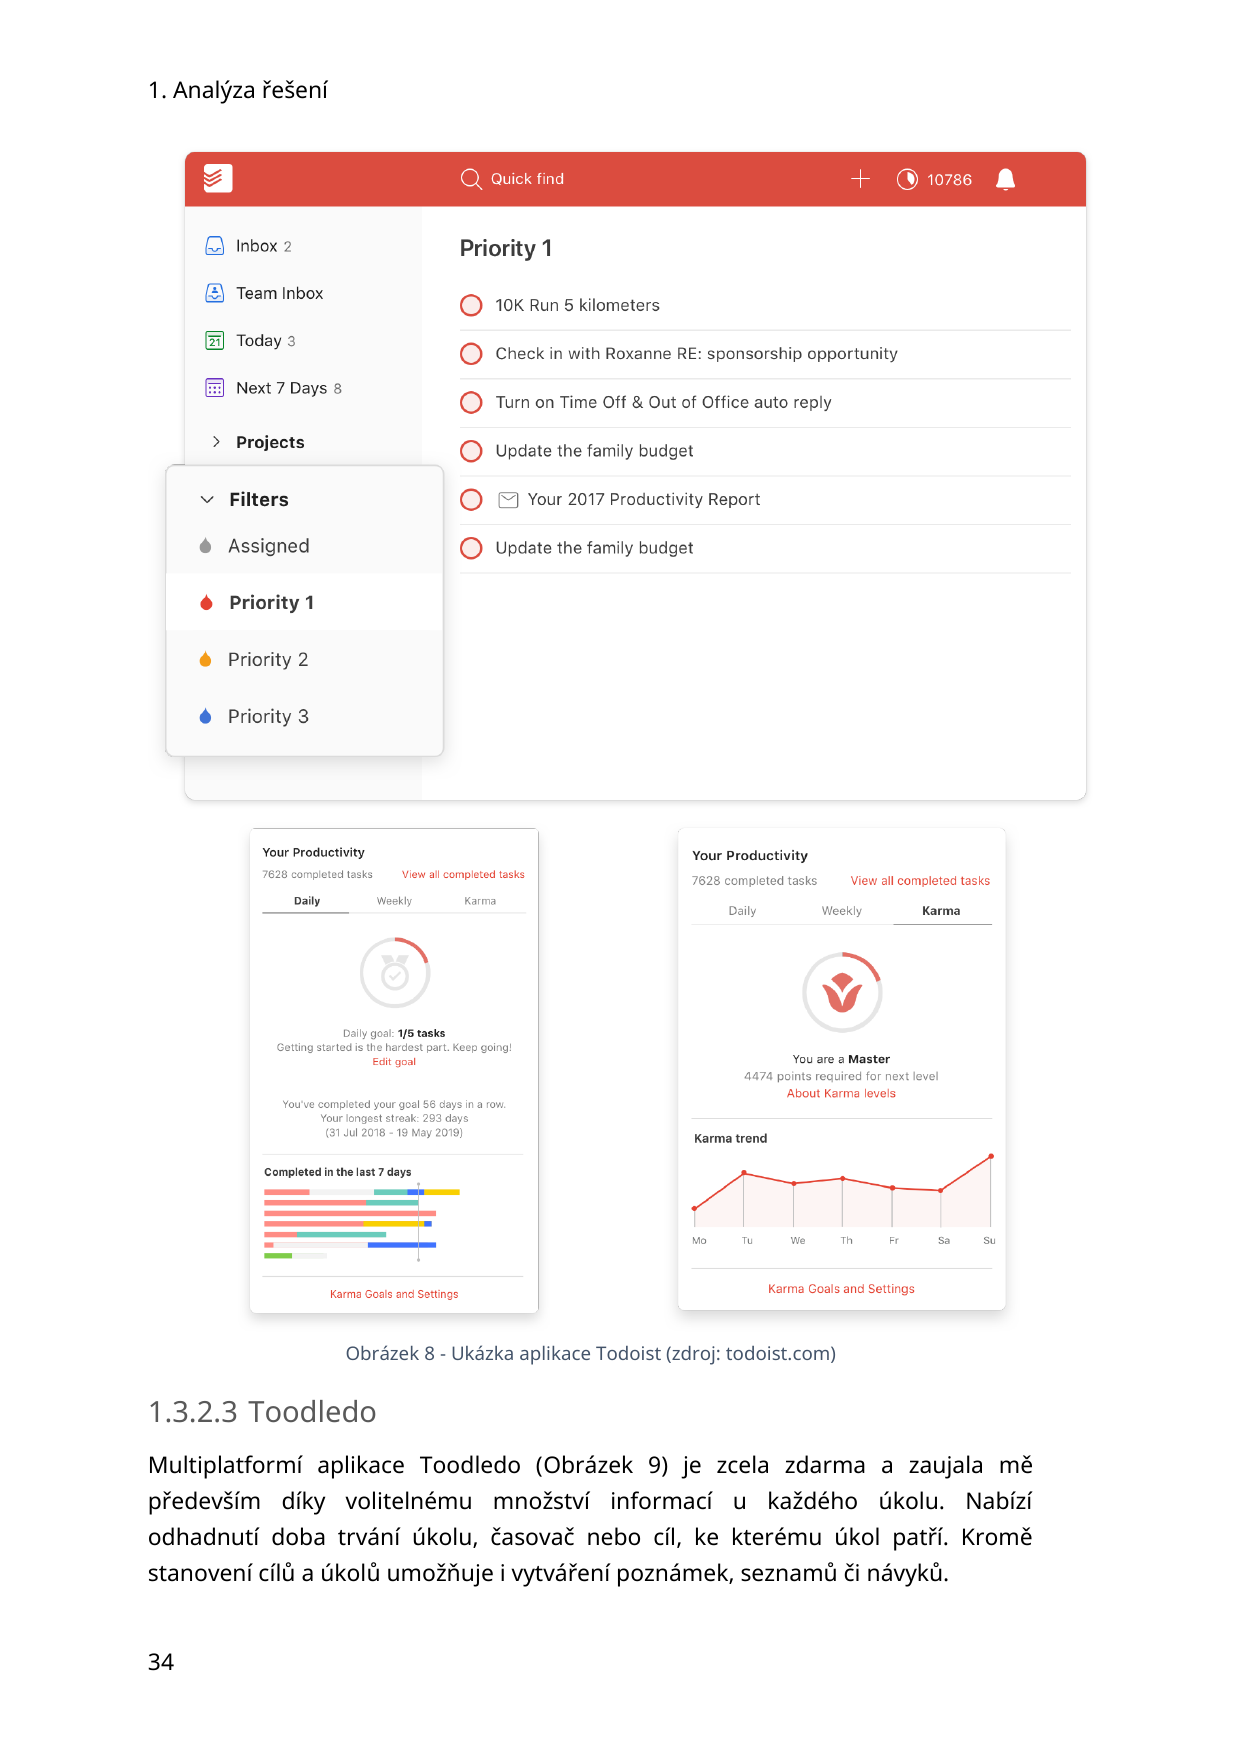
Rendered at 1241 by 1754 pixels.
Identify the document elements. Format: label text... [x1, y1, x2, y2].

subtitle Toodledo [148, 1391, 1033, 1431]
picture [237, 822, 551, 1332]
picture [663, 821, 1020, 1332]
picture [147, 147, 1093, 809]
text Multiplatformí aplikace Toodledo (Obrázek 9) je zcela zdarma a zaujala mě především díky volitelnému množství informací u každého úkolu. Nabízí odhadnutí doba trvání úkolu, časovač nebo cíl, ke kterému úkol patří. Kromě stanovení cílů a úkolů umožňuje i vytváření poznámek, seznamů či návyků. [148, 1449, 1033, 1588]
text Obrázek 8 - Ukázka aplikace Todoist (zdroj: todoist.com) [148, 1340, 1033, 1366]
